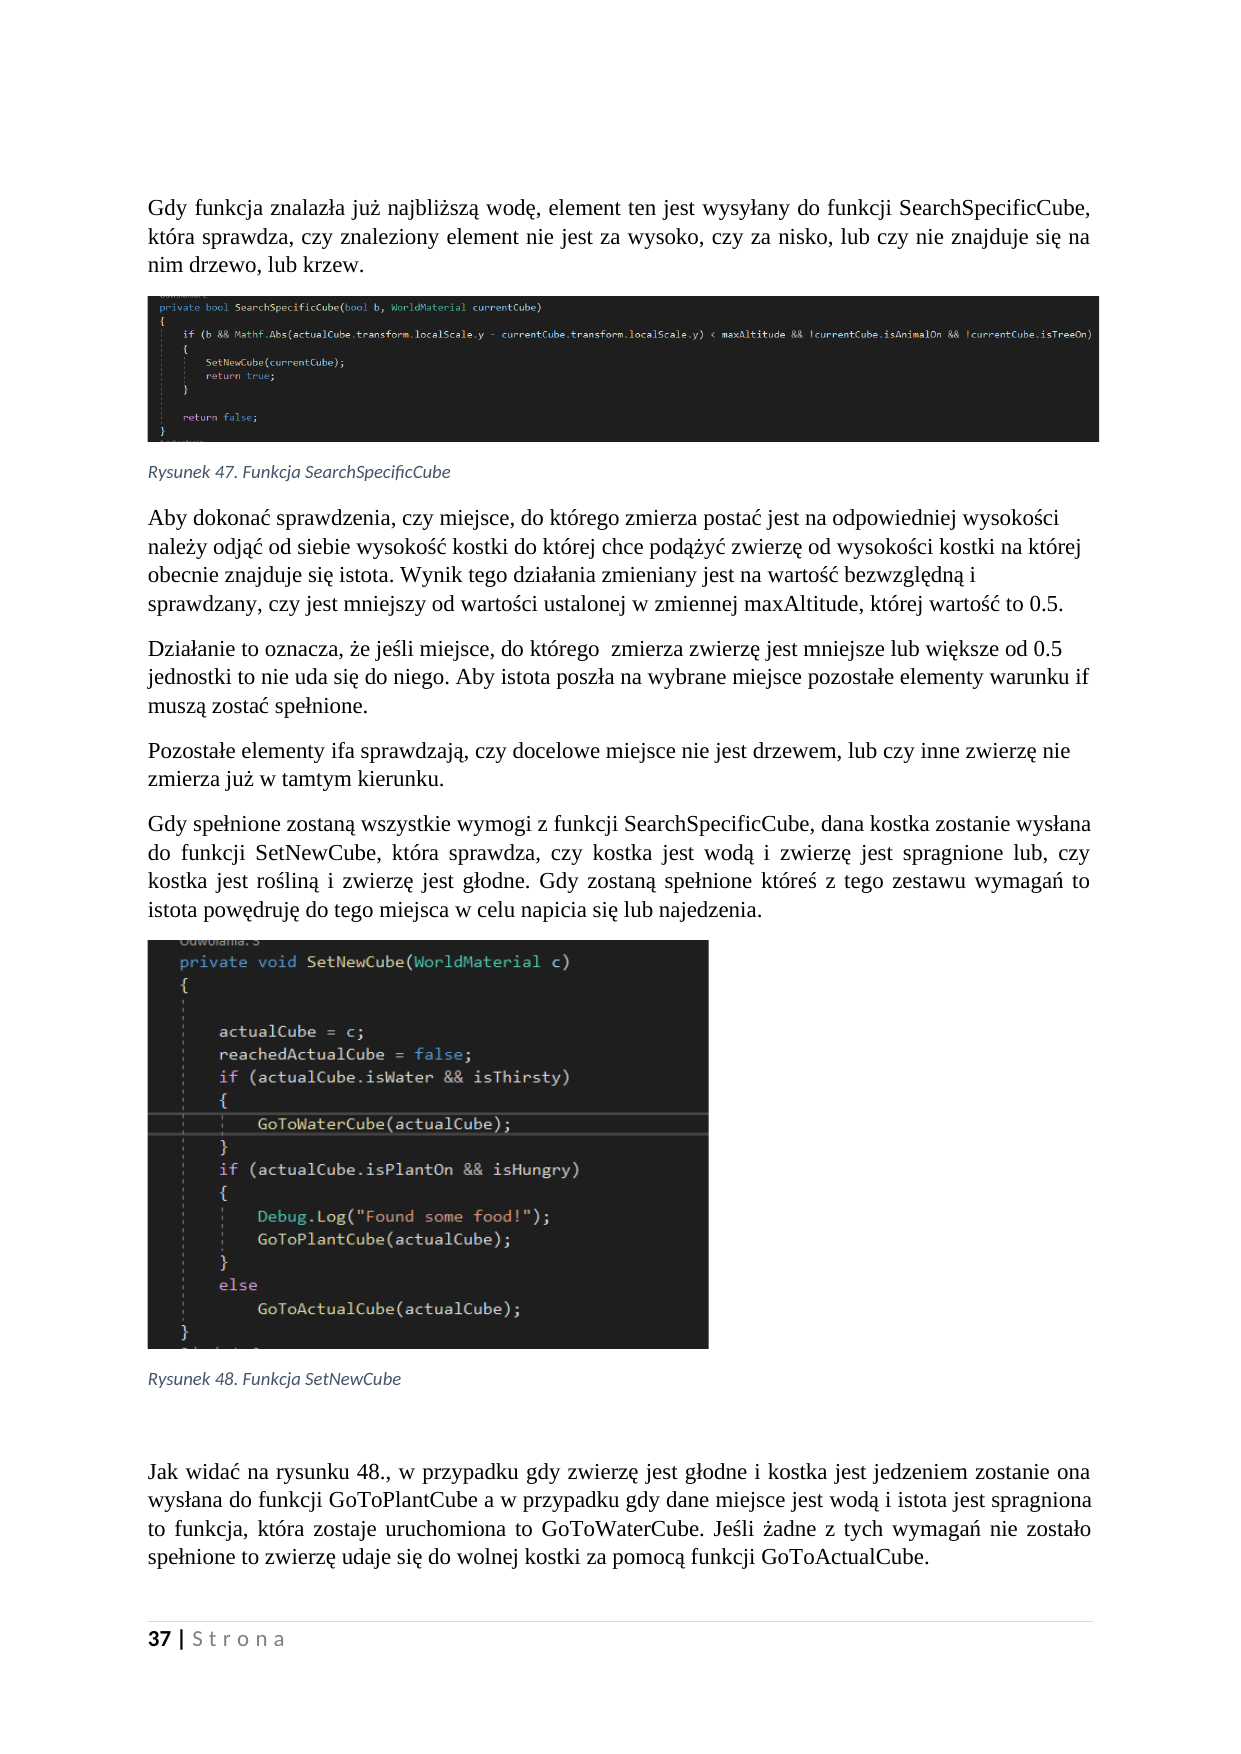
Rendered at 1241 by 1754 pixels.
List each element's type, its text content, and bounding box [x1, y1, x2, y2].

text Pozostałe elementy ifa sprawdzają, czy docelowe miejsce nie jest drzewem, lub czy inne zwierzę nie zmierza już w tamtym kierunku. [148, 737, 1093, 792]
text Aby dokonać sprawdzenia, czy miejsce, do którego zmierza postać jest na odpowiedniej wysokości należy odjąć od siebie wysokość kostki do której chce podążyć zwierzę od wysokości kostki na której obecnie znajduje się istota. Wynik tego działania zmieniany jest na wartość bezwzględną i sprawdzany, czy jest mniejszy od wartości ustalonej w zmiennej maxAltitude, której wartość to 0.5. [148, 504, 1093, 616]
picture [147, 940, 709, 1349]
text Jak widać na rysunku 48., w przypadku gdy zwierzę jest głodne i kostka jest jedzeniem zostanie ona wysłana do funkcji GoToPlantCube a w przypadku gdy dane miejsce jest wodą i istota jest spragniona to funkcja, która zostaje uruchomiona to GoToWaterCube. Jeśli żadne z tych wymagań nie zostało spełnione to zwierzę udaje się do wolnej kostki za pomocą funkcji GoToActualCube. [148, 1458, 1093, 1570]
text Działanie to oznacza, że jeśli miejsce, do którego zmierza zwierzę jest mniejsze lub większe od 0.5 jednostki to nie uda się do niego. Aby istota poszła na wybrane miejsce pozostałe elementy warunku if muszą zostać spełnione. [148, 635, 1093, 718]
text Gdy spełnione zostaną wszystkie wymogi z funkcji SearchSpecificCube, dana kostka zostanie wysłana do funkcji SetNewCube, która sprawdza, czy kostka jest wodą i zwierzę jest spragnione lub, czy kostka jest rośliną i zwierzę jest głodne. Gdy zostaną spełnione któreś z tego zestawu wymagań to istota powędruję do tego miejsca w celu napicia się lub najedzenia. [148, 810, 1093, 922]
picture [147, 296, 1100, 442]
text Gdy funkcja znalazła już najbliższą wodę, element ten jest wysyłany do funkcji SearchSpecificCube, która sprawdza, czy znaleziony element nie jest za wysoko, czy za nisko, lub czy nie znajduje się na nim drzewo, lub krzew. [148, 194, 1093, 278]
